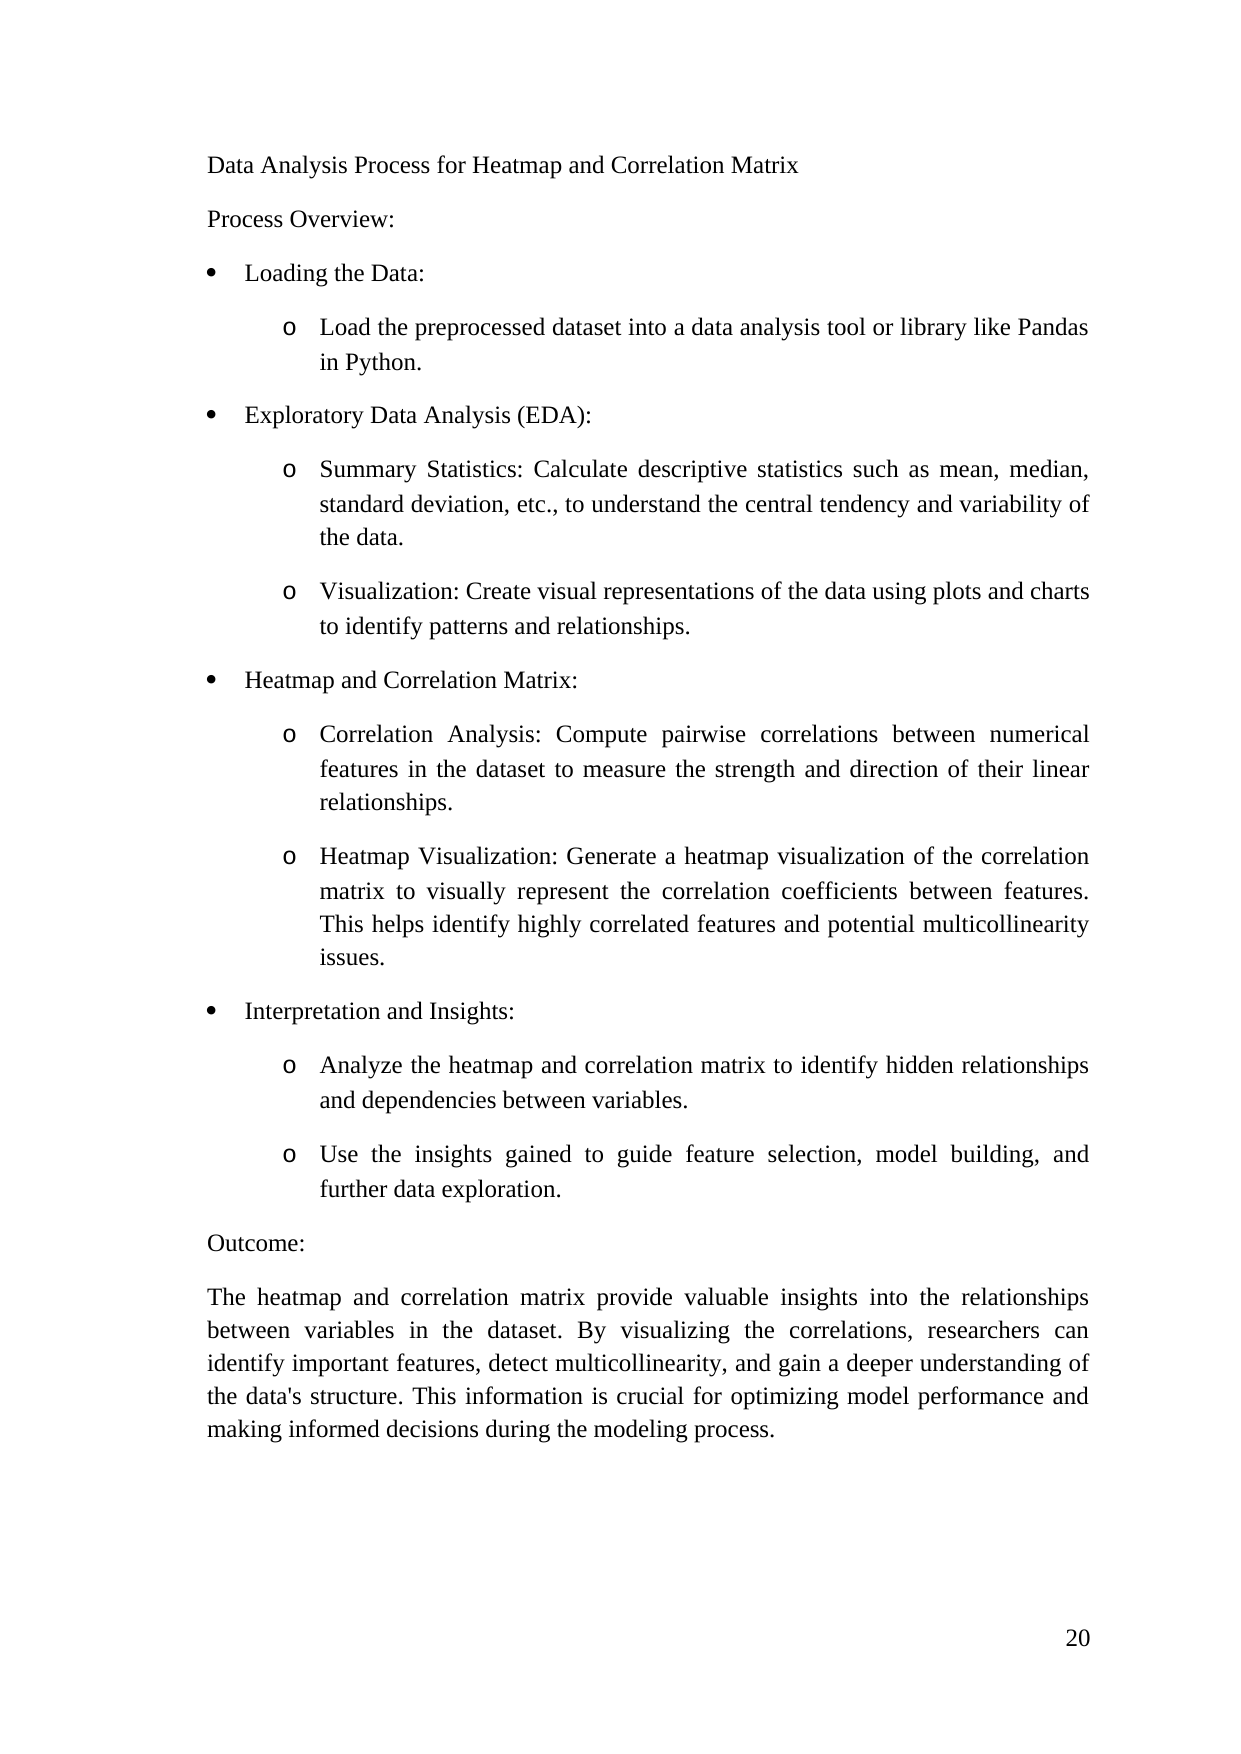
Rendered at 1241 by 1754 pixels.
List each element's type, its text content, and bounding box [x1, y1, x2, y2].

list Heatmap Visualization: Generate a heatmap visualization of the correlation matrix to visually represent the correlation coefficients between features. This helps identify highly correlated features and potential multicollinearity issues. [282, 841, 1090, 971]
text The heatmap and correlation matrix provide valuable insights into the relationships between variables in the dataset. By visualizing the correlations, researchers can identify important features, detect multicollinearity, and gain a deeper understanding of the data's structure. This information is crucial for optimizing model performance and making informed decisions during the modeling process. [207, 1282, 1090, 1443]
list Load the preprocessed dataset into a data analysis tool or library like Pandas in Python. [282, 312, 1090, 375]
text Data Analysis Process for Heatmap and Correlation Matrix [207, 150, 1090, 179]
list Exploratory Data Analysis (EDA): [207, 401, 1090, 429]
list Visualization: Create visual representations of the data using plots and charts to identify patterns and relationships. [282, 576, 1090, 640]
list Interpretation and Insights: [207, 996, 1090, 1025]
list Correlation Analysis: Compute pairwise correlations between numerical features in the dataset to measure the strength and direction of their linear relationships. [282, 719, 1090, 816]
text Outcome: [207, 1228, 1090, 1257]
list Analyze the heatmap and correlation matrix to identify hidden relationships and dependencies between variables. [282, 1050, 1090, 1114]
list Summary Statistics: Calculate descriptive statistics such as mean, median, standard deviation, etc., to understand the central tendency and variability of the data. [282, 454, 1090, 551]
list Use the insights gained to guide feature selection, model building, and further data exploration. [282, 1139, 1090, 1203]
list Loading the Data: [207, 258, 1090, 286]
list Heatmap and Correlation Matrix: [207, 665, 1090, 694]
text Process Overview: [207, 204, 1090, 233]
